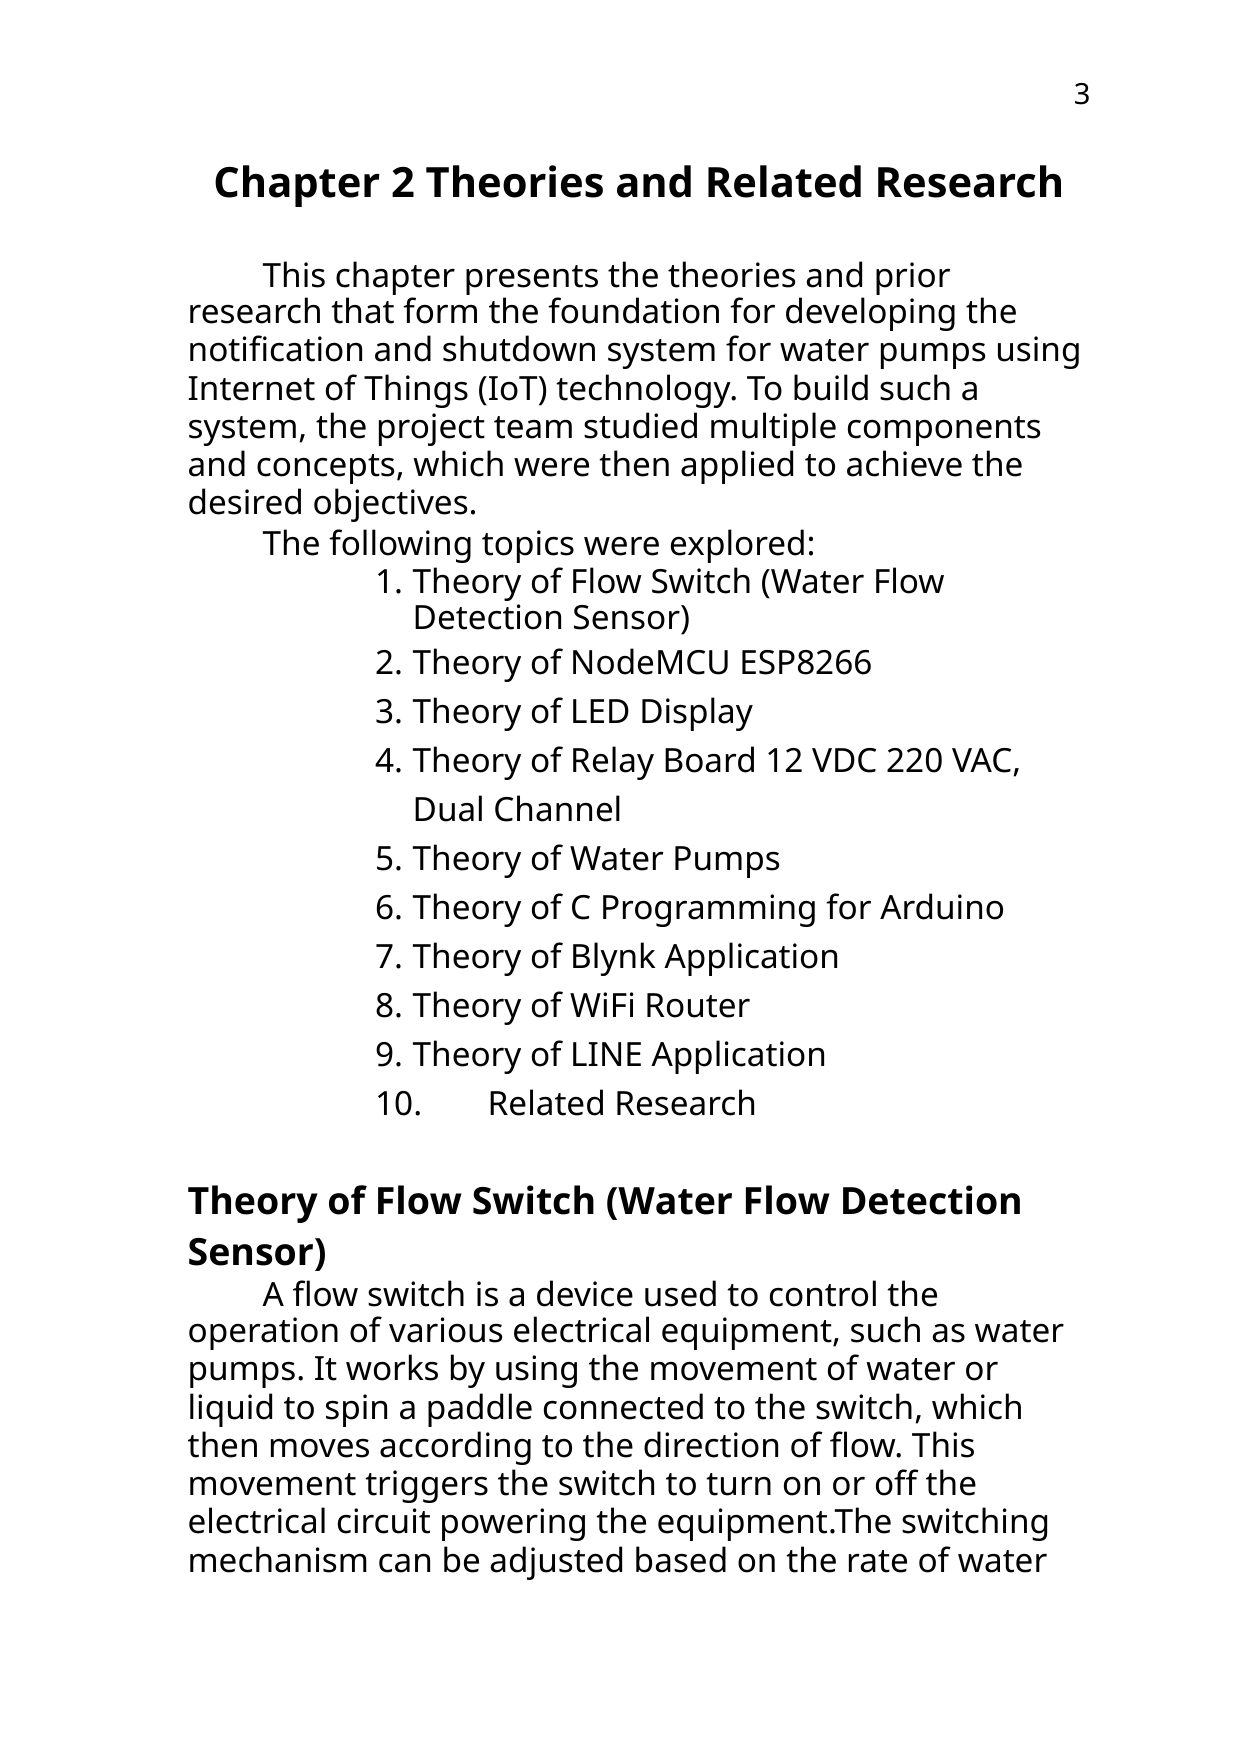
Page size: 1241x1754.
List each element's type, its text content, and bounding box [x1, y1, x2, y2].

list Theory of Blynk Application [375, 933, 1090, 978]
list Theory of LED Display [375, 688, 1090, 733]
list Theory of LINE Application [375, 1031, 1090, 1076]
list Theory of NodeMCU ESP8266 [375, 639, 1090, 684]
list Theory of Water Pumps [375, 835, 1090, 880]
text This chapter presents the theories and prior research that form the foundation for developing the notification and shutdown system for water pumps using Internet of Things (IoT) technology. To build such a system, the project team studied multiple components and concepts, which were then applied to achieve the desired objectives. [187, 257, 1090, 524]
list Related Research [375, 1079, 1090, 1125]
list Theory of Relay Board 12 VDC 220 VAC, Dual Channel [375, 737, 1090, 831]
list Theory of WiFi Router [375, 982, 1090, 1027]
text The following topics were explored: [187, 524, 1090, 563]
subtitle Theory of Flow Switch (Water Flow Detection Sensor) [187, 1174, 1090, 1276]
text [187, 1276, 1090, 1582]
subtitle Chapter 2 Theories and Related Research [187, 153, 1090, 210]
list Theory of Flow Switch (Water Flow Detection Sensor) [375, 563, 1090, 639]
list Theory of C Programming for Arduino [375, 884, 1090, 929]
